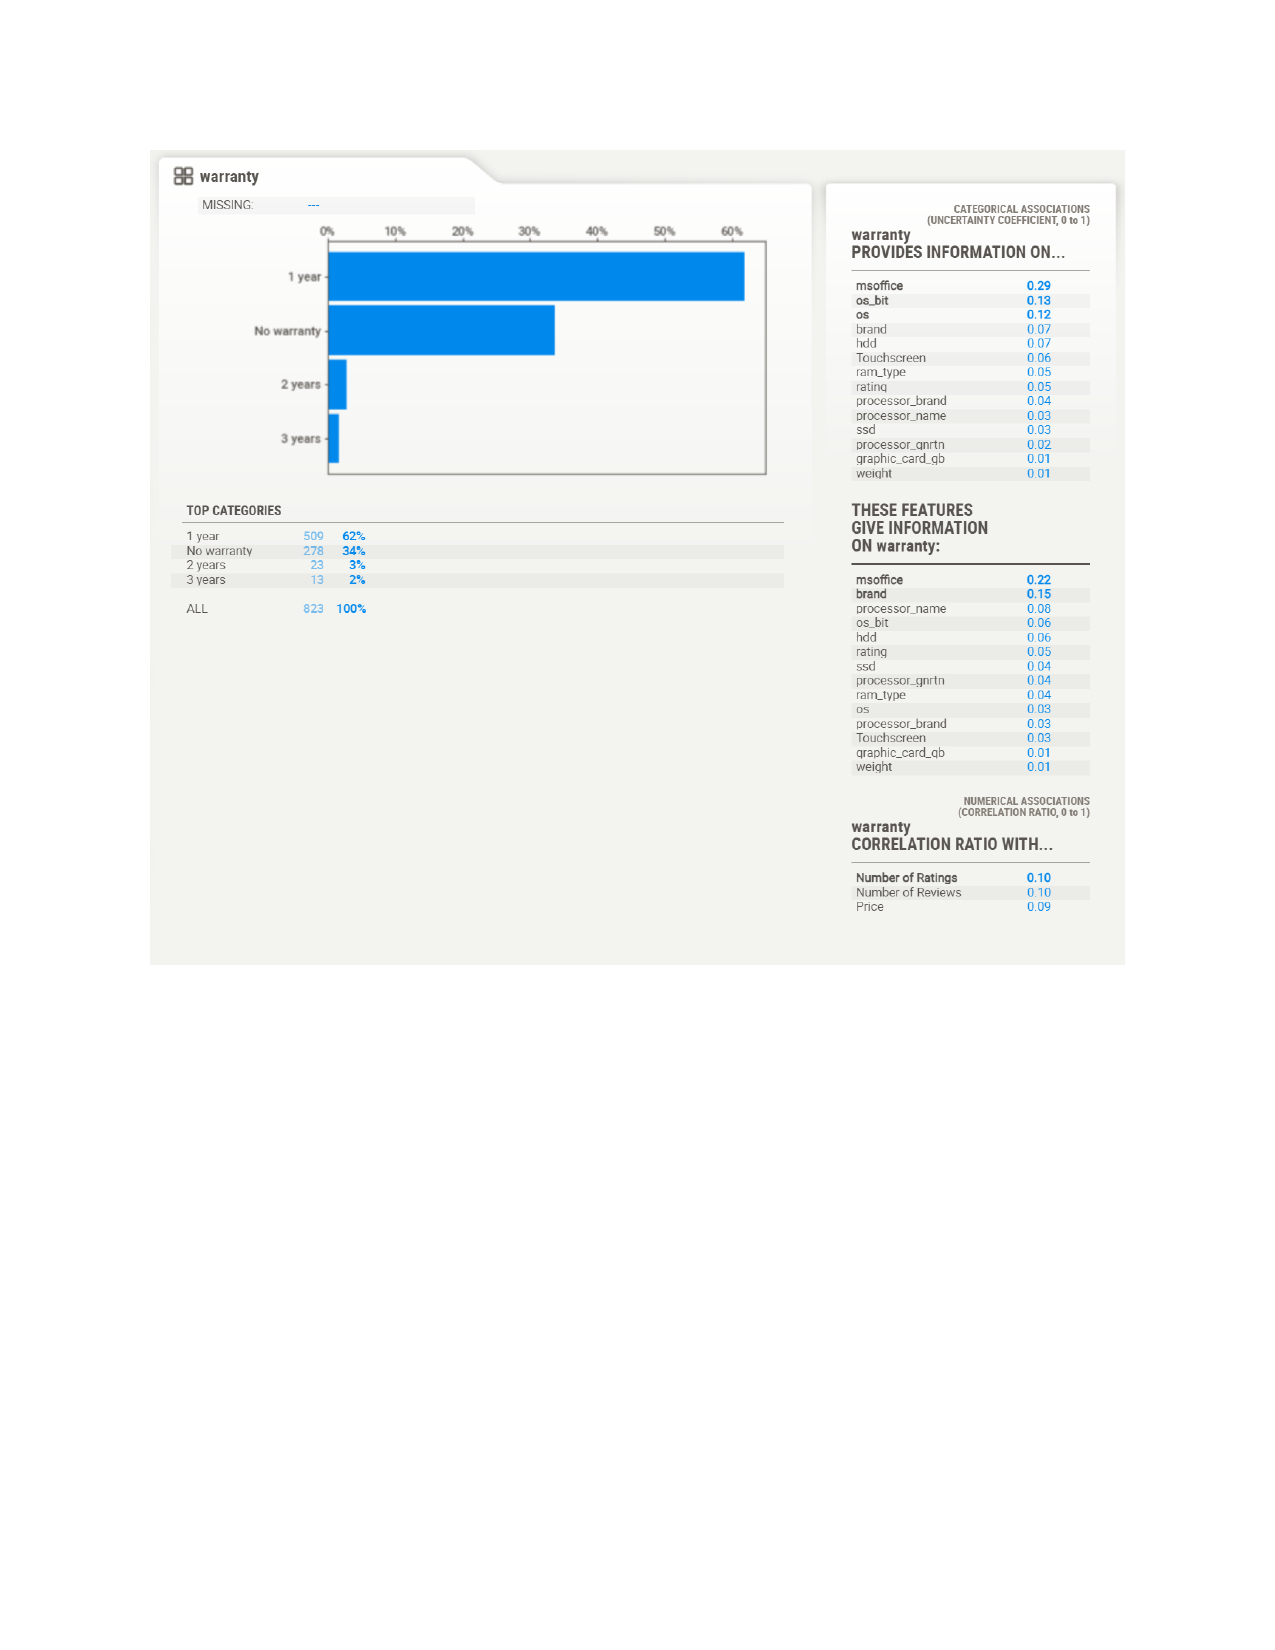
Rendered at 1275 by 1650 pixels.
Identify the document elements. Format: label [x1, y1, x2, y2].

picture [150, 150, 1125, 965]
